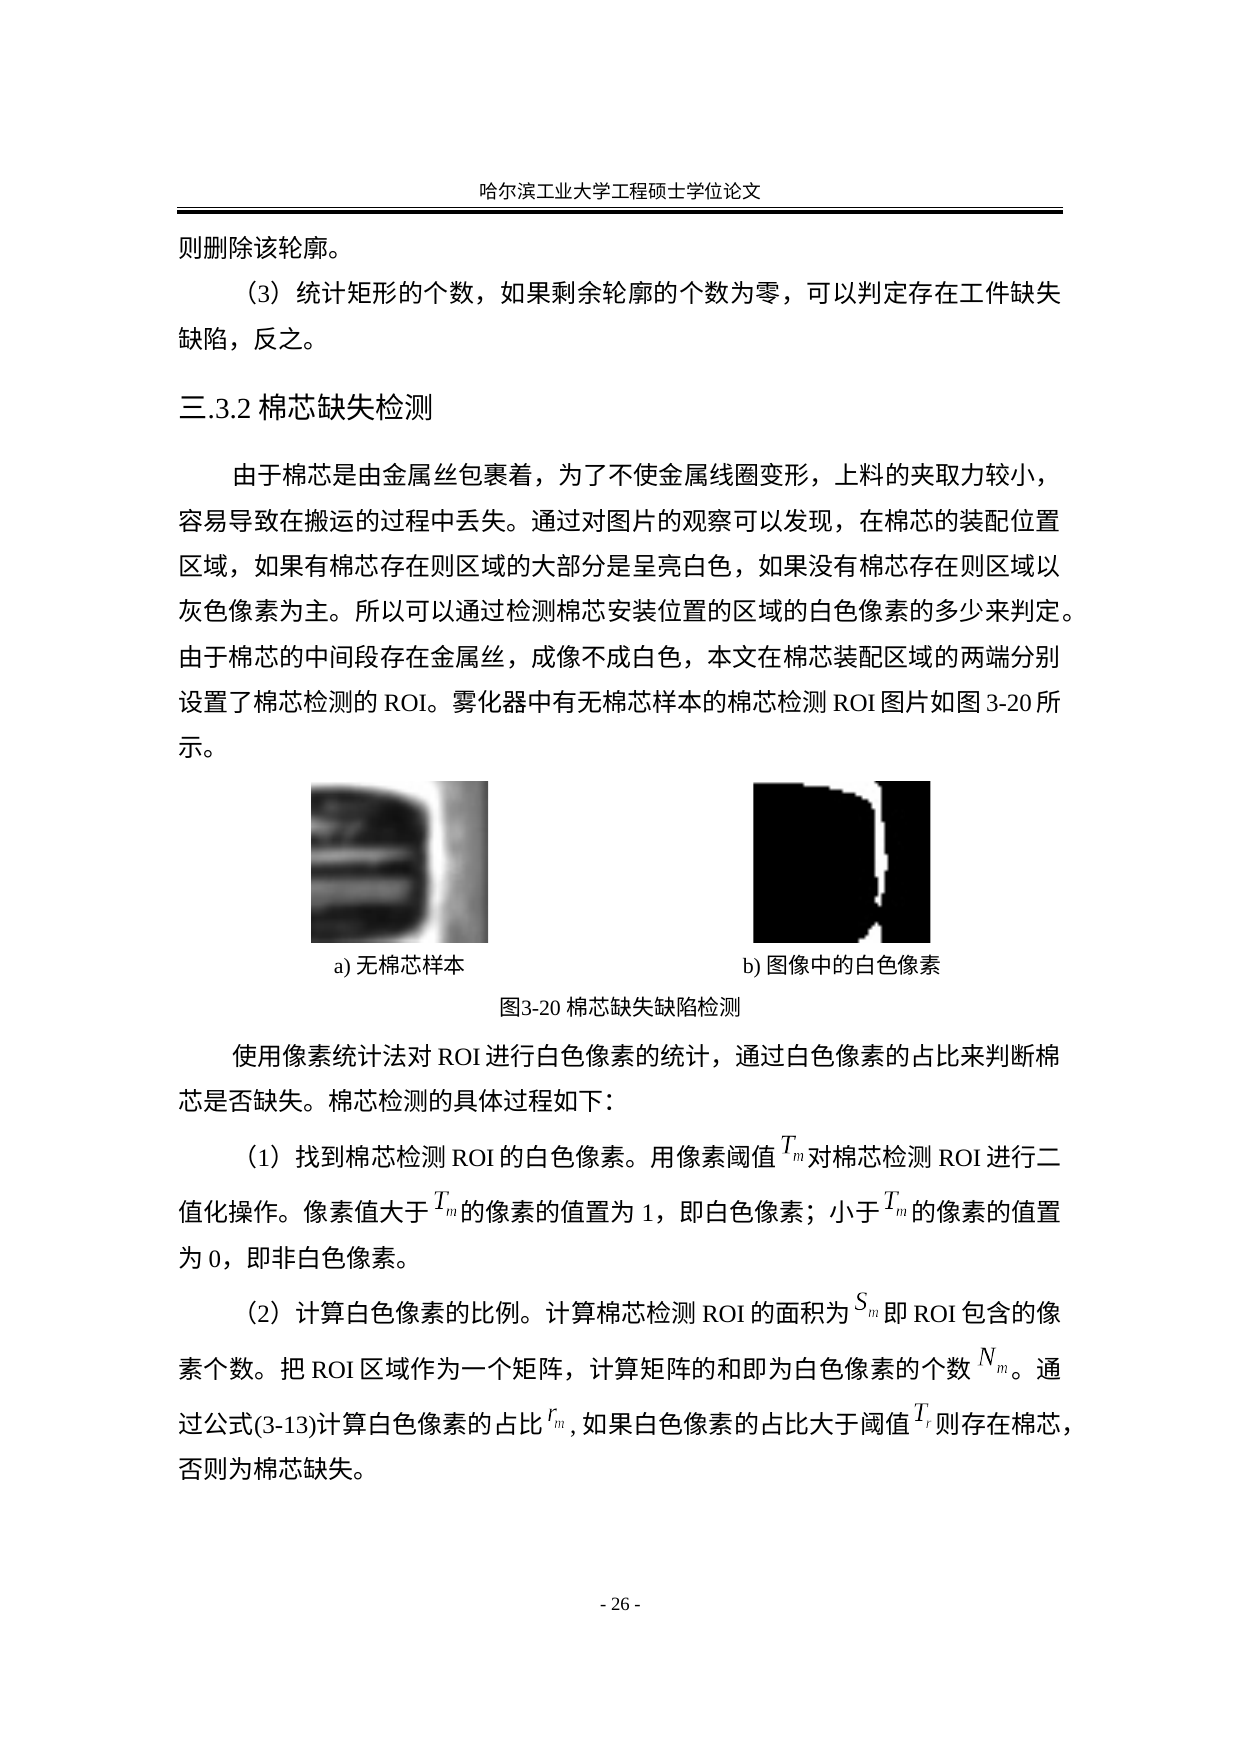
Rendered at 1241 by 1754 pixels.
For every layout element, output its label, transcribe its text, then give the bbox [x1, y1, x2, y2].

picture [311, 781, 489, 943]
table_header b) 图像中的白色像素 [621, 773, 1063, 986]
text （1）找到棉芯检测ROI的白色像素。用像素阈值对棉芯检测ROI进行二值化操作。像素值大于的像素的值置为1，即白色像素；小于的像素的值置为0，即非白色像素。 [178, 1127, 1062, 1274]
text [178, 228, 1062, 265]
text 使用像素统计法对ROI进行白色像素的统计，通过白色像素的占比来判断棉芯是否缺失。棉芯检测的具体过程如下： [178, 1036, 1062, 1118]
subtitle 棉芯缺失检测 [178, 385, 1062, 427]
picture [753, 781, 931, 943]
table_header a) 无棉芯样本 [178, 773, 621, 986]
text （3）统计矩形的个数，如果剩余轮廓的个数为零，可以判定存在工件缺失缺陷，反之。 [178, 274, 1062, 355]
